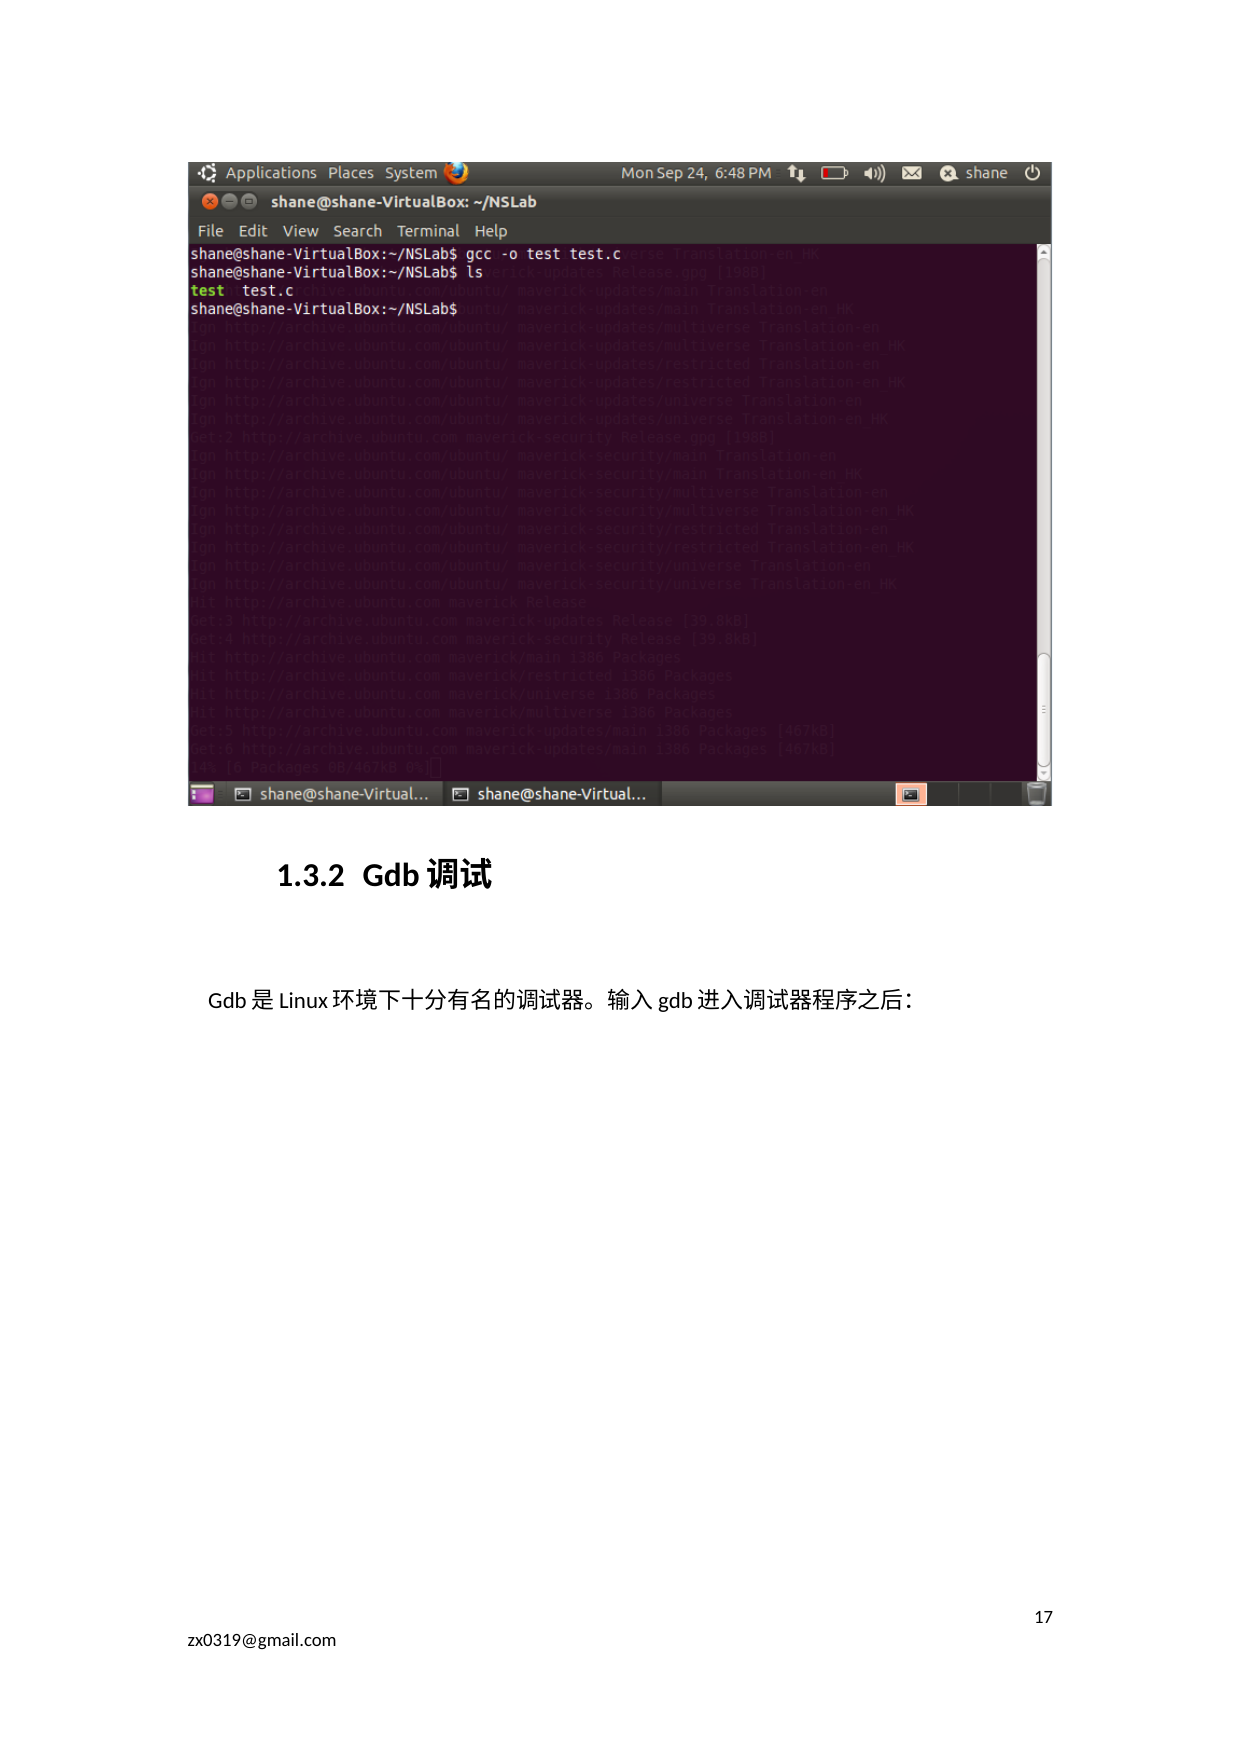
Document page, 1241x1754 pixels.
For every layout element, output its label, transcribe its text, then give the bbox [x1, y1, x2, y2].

subtitle Gdb调试 [276, 839, 1053, 904]
picture [187, 162, 1053, 806]
text Gdb是Linux环境下十分有名的调试器。输入gdb进入调试器程序之后： [187, 966, 1053, 1031]
